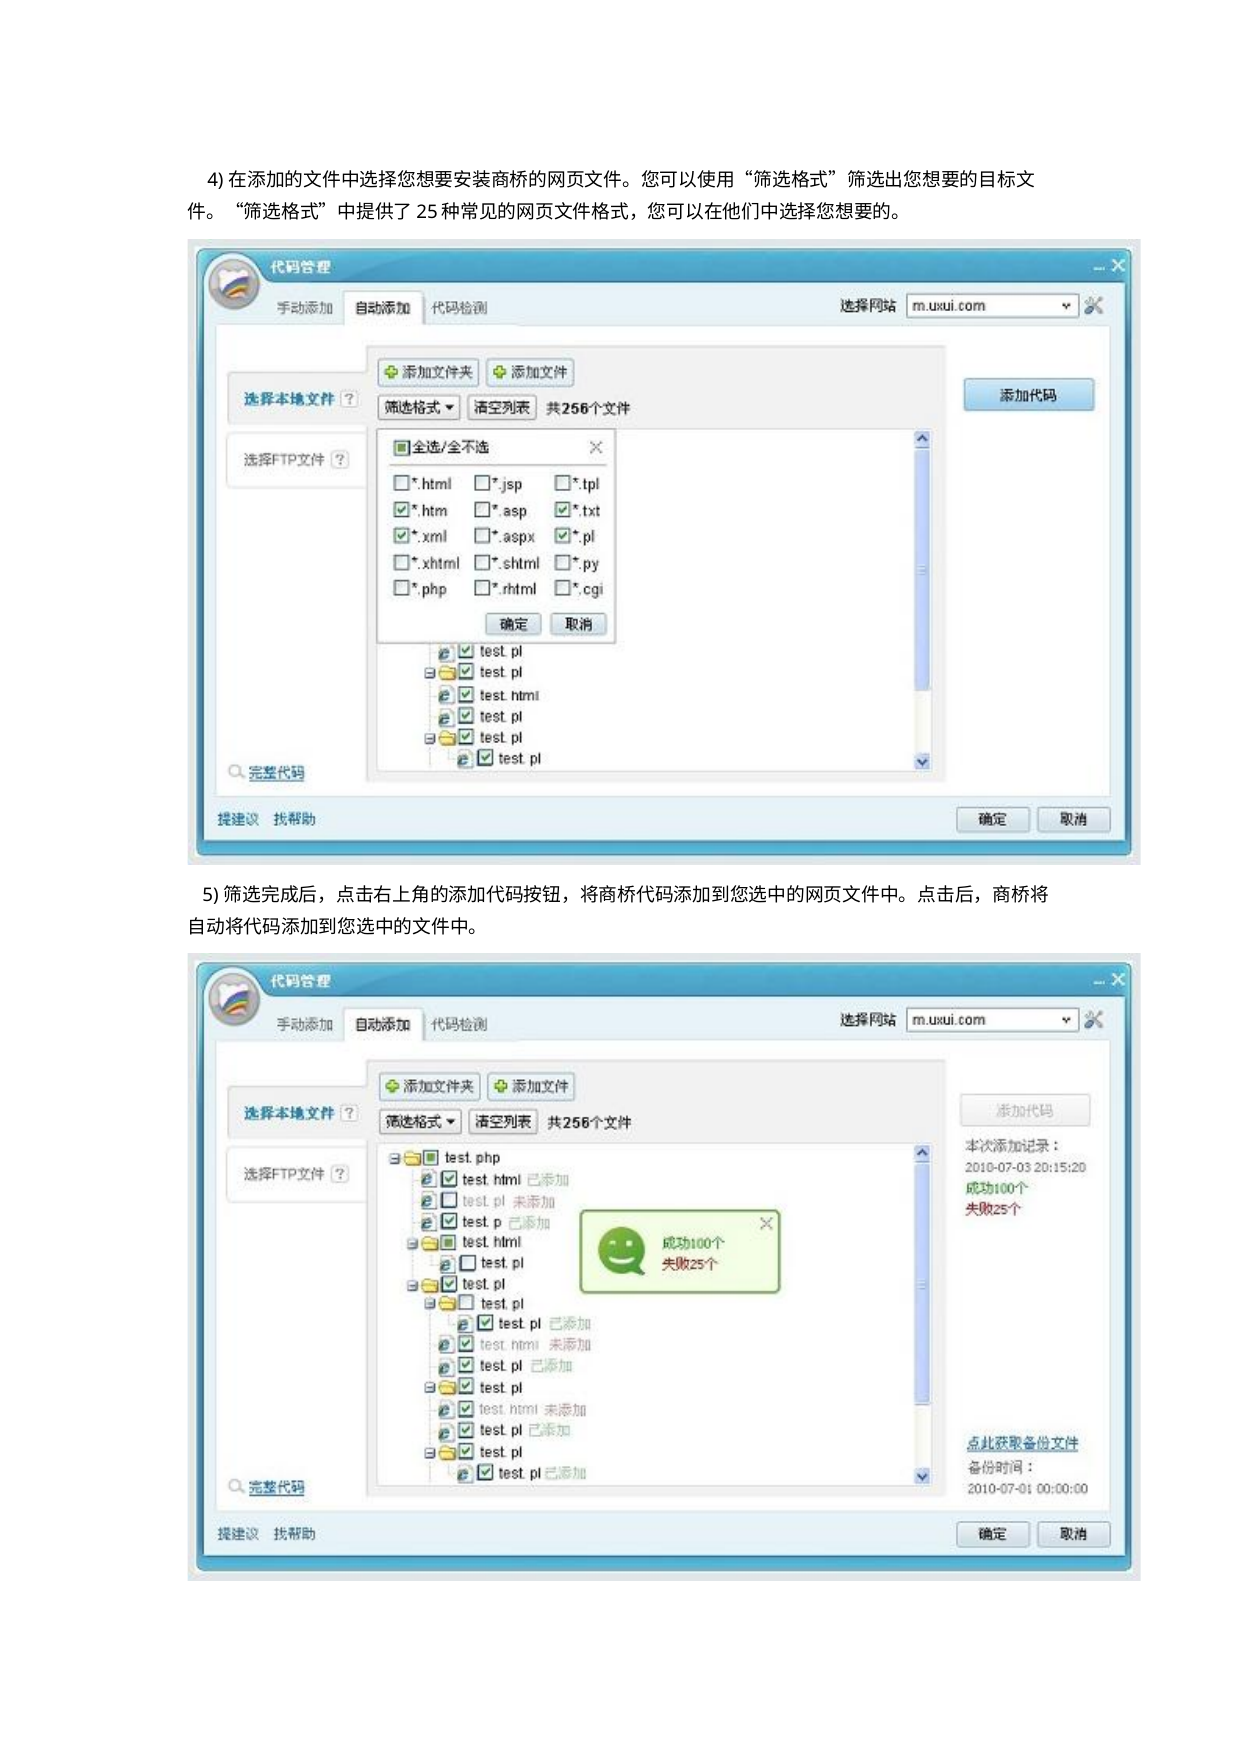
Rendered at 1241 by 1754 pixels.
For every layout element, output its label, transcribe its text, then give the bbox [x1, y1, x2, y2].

picture [187, 953, 1141, 1581]
picture [187, 239, 1141, 865]
text 5) 筛选完成后，点击右上角的添加代码按钮，将商桥代码添加到您选中的网页文件中。点击后，商桥将自动将代码添加到您选中的文件中。 [187, 877, 1053, 942]
text 4) 在添加的文件中选择您想要安装商桥的网页文件。您可以使用“筛选格式”筛选出您想要的目标文件。“筛选格式”中提供了25种常见的网页文件格式，您可以在他们中选择您想要的。 [187, 162, 1053, 227]
